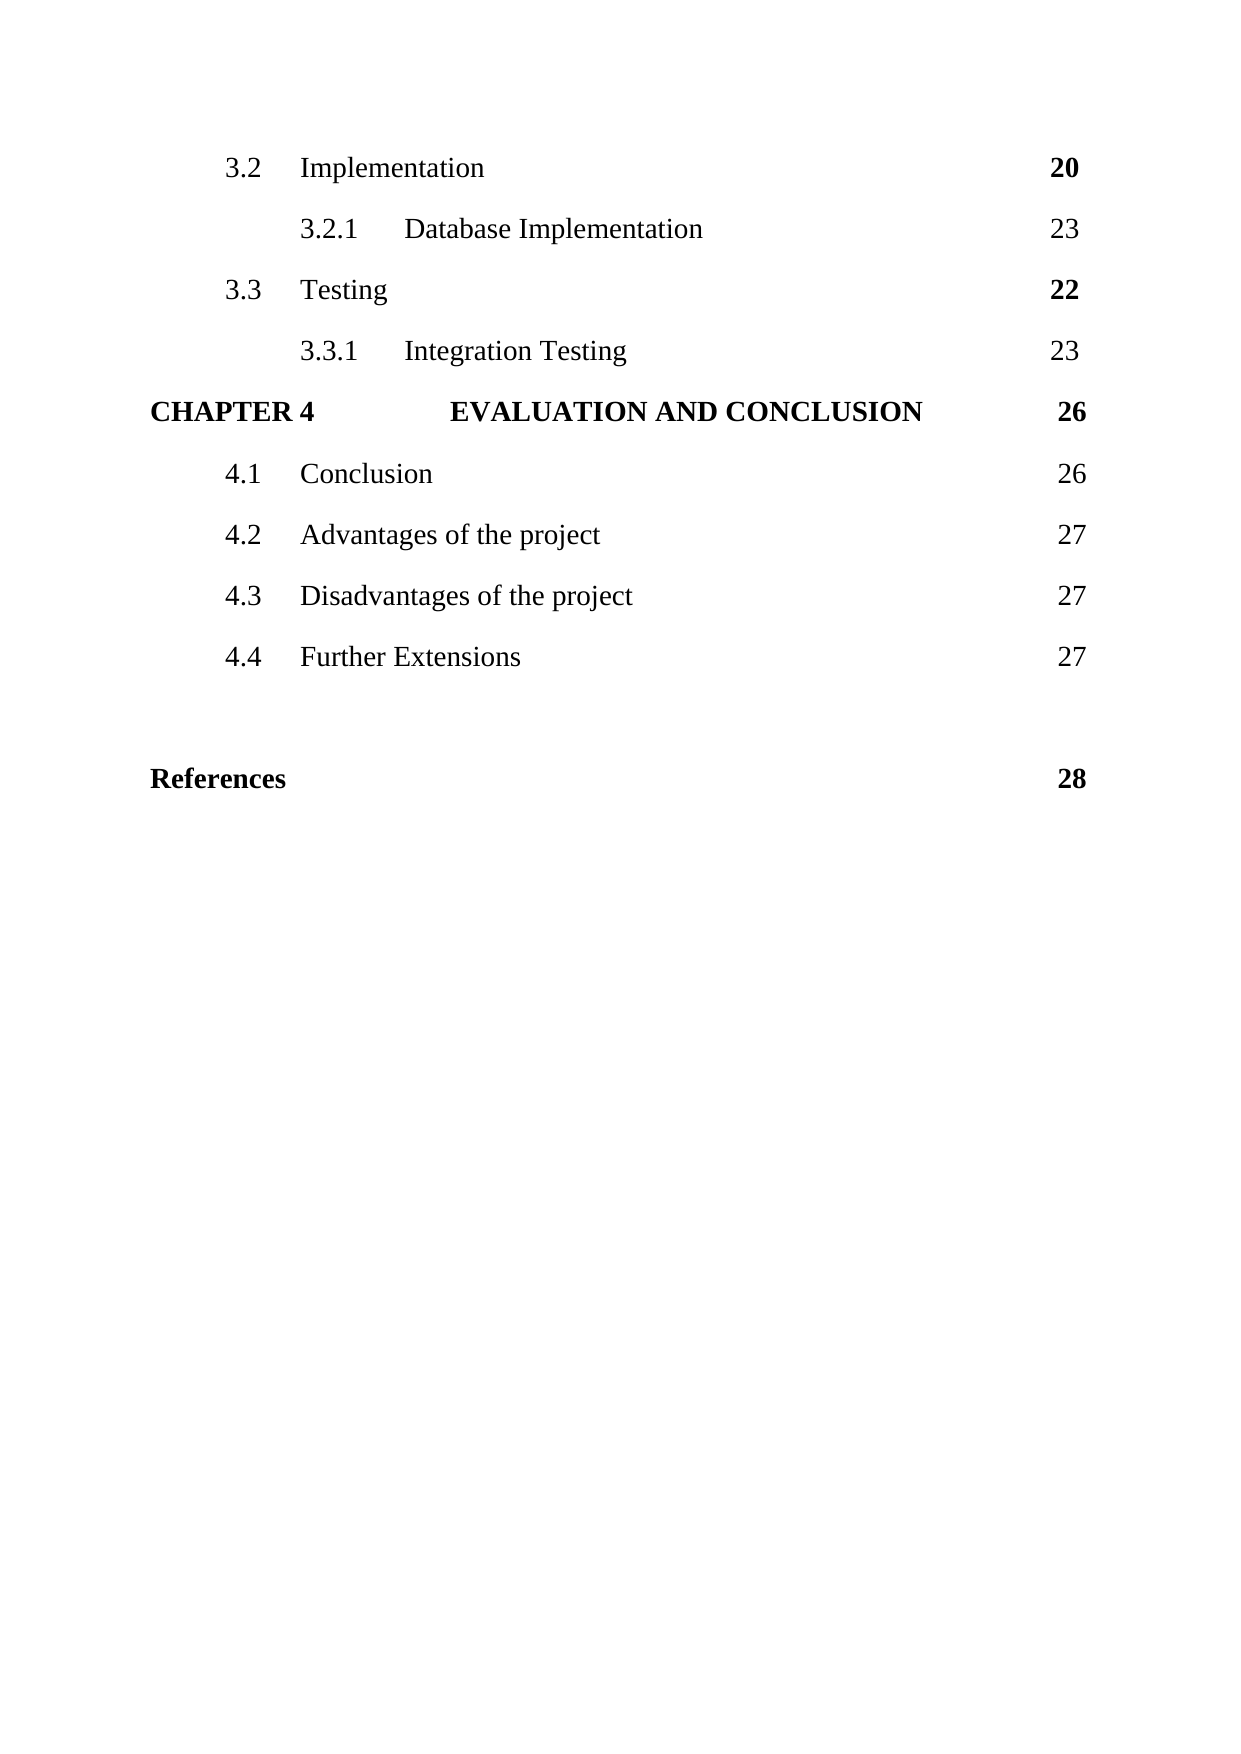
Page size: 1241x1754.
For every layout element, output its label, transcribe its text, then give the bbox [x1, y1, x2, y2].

text References 28 [150, 761, 1090, 795]
text 4.4 Further Extensions 27 [150, 639, 1090, 673]
text 3.2.1 Database Implementation 23 [150, 211, 1090, 245]
text 4.1 Conclusion 26 [150, 456, 1090, 489]
text 3.3 Testing 22 [150, 272, 1090, 306]
text 4.2 Advantages of the project 27 [150, 517, 1090, 550]
text 3.3.1 Integration Testing 23 [150, 333, 1090, 367]
text 4.3 Disadvantages of the project 27 [150, 578, 1090, 612]
text 3.2 Implementation 20 [150, 150, 1090, 183]
text CHAPTER 4 EVALUATION AND CONCLUSION 26 [150, 394, 1090, 428]
